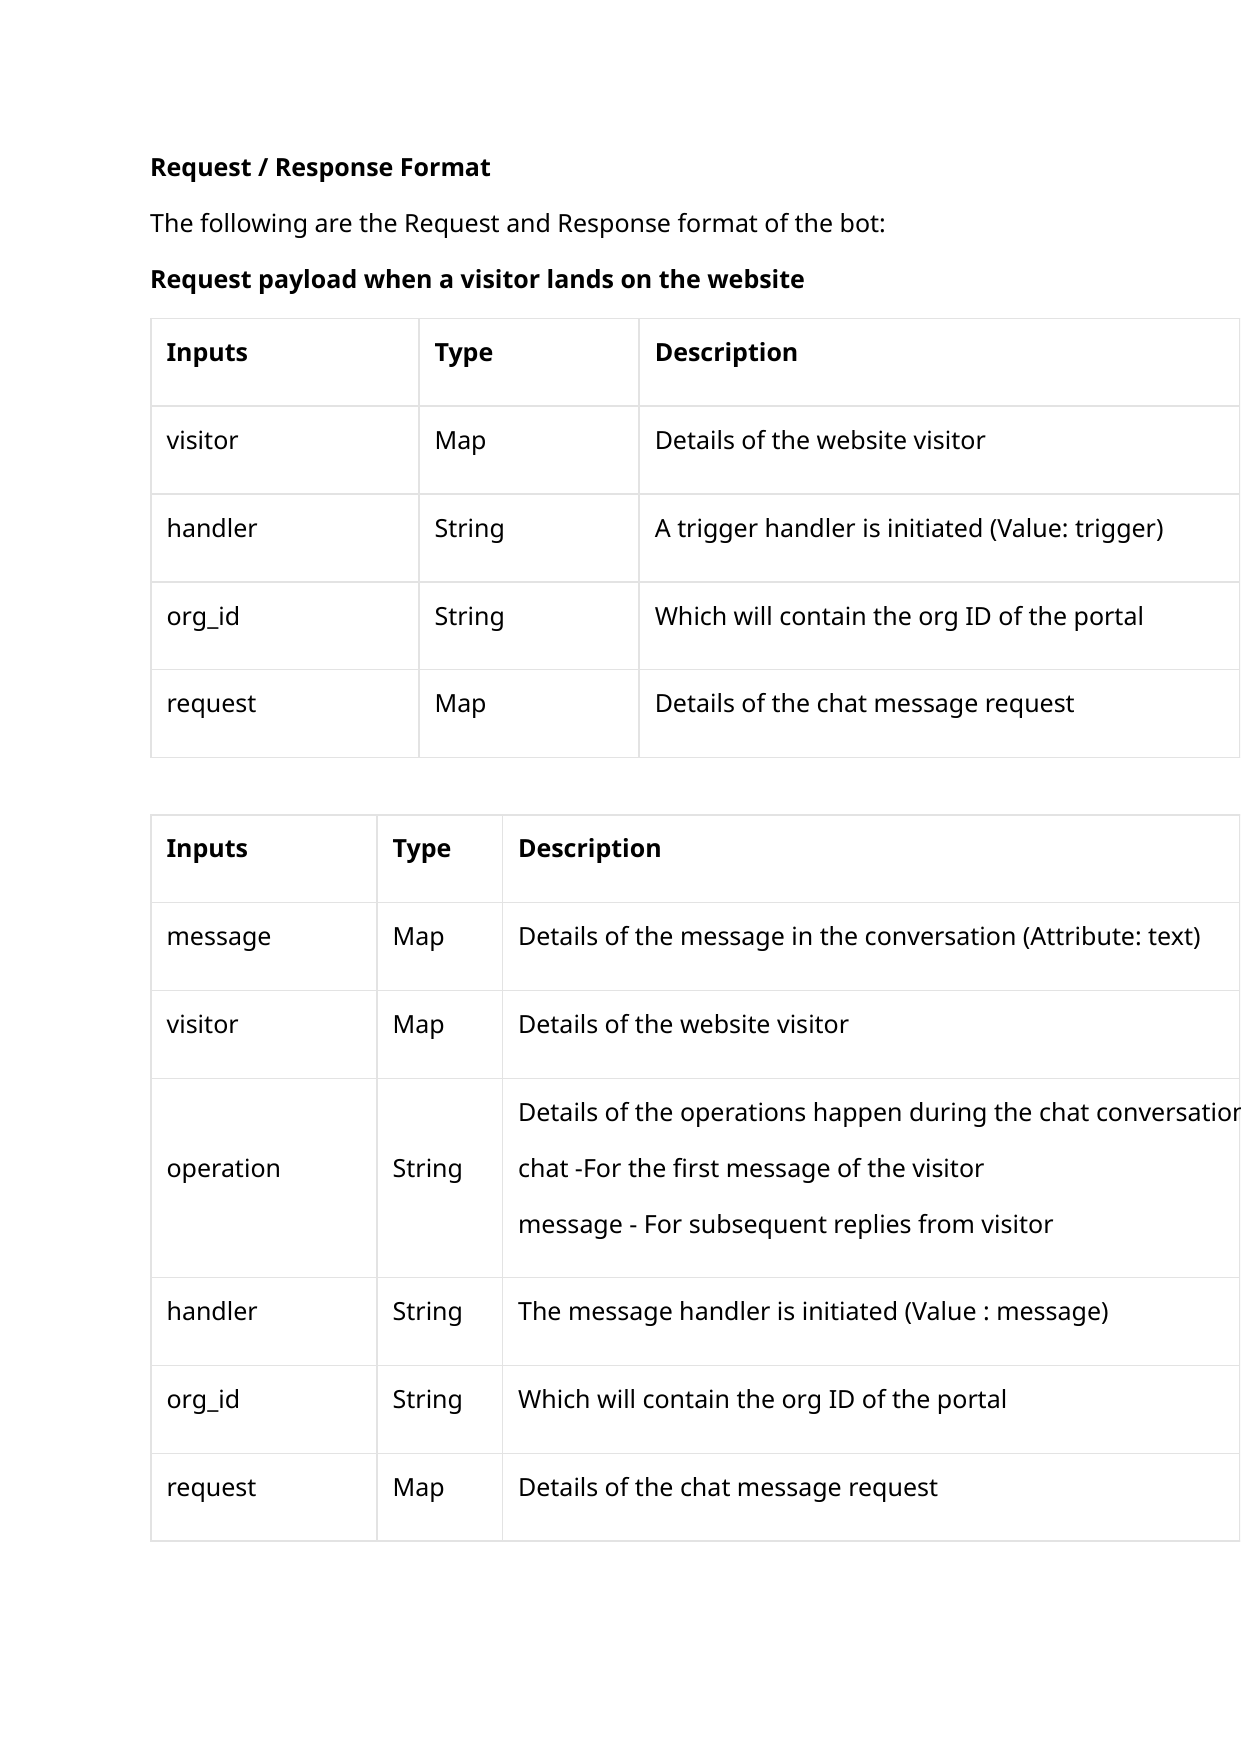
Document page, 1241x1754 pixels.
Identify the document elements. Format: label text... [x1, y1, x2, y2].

table_cell Map [420, 407, 638, 493]
table_cell The message handler is initiated (Value : message) [503, 1278, 1239, 1365]
table_cell String [420, 495, 638, 581]
table_cell Details of the website visitor [640, 407, 1239, 493]
table_cell Map [378, 991, 502, 1077]
table_header Description [640, 319, 1239, 405]
table_cell String [420, 583, 638, 669]
table_cell org_id [152, 583, 418, 669]
table_cell handler [152, 1278, 376, 1365]
table_cell visitor [152, 407, 418, 493]
text Request / Response Format [150, 150, 1090, 184]
table_cell Map [378, 903, 502, 989]
table_header Type [420, 319, 638, 405]
table_cell Details of the message in the conversation (Attribute: text) [503, 903, 1239, 989]
table_cell String [378, 1079, 502, 1277]
table_cell A trigger handler is initiated (Value: trigger) [640, 495, 1239, 581]
text The following are the Request and Response format of the bot: [150, 206, 1090, 240]
table_cell request [152, 670, 418, 757]
table_cell handler [152, 495, 418, 581]
table_cell String [378, 1278, 502, 1365]
table_cell Which will contain the org ID of the portal [503, 1366, 1239, 1452]
table_cell Details of the chat message request [503, 1454, 1239, 1540]
table_cell Which will contain the org ID of the portal [640, 583, 1239, 669]
table_cell Details of the website visitor [503, 991, 1239, 1077]
table_cell Details of the operations happen during the chat conversation (values: chat, message) chat -For the first message of the visitor message - For subsequent replies from visitor [503, 1079, 1239, 1277]
table_cell visitor [152, 991, 376, 1077]
table_cell request [152, 1454, 376, 1540]
table_cell Map [420, 670, 638, 757]
table_header Inputs [152, 816, 376, 902]
table_cell Map [378, 1454, 502, 1540]
table_cell org_id [152, 1366, 376, 1452]
table_cell message [152, 903, 376, 989]
table_header Type [378, 816, 502, 902]
table_header Description [503, 816, 1239, 902]
table_header Inputs [152, 319, 418, 405]
table_cell operation [152, 1079, 376, 1277]
text Request payload when a visitor lands on the website [150, 262, 1090, 296]
table_cell String [378, 1366, 502, 1452]
table_cell Details of the chat message request [640, 670, 1239, 757]
